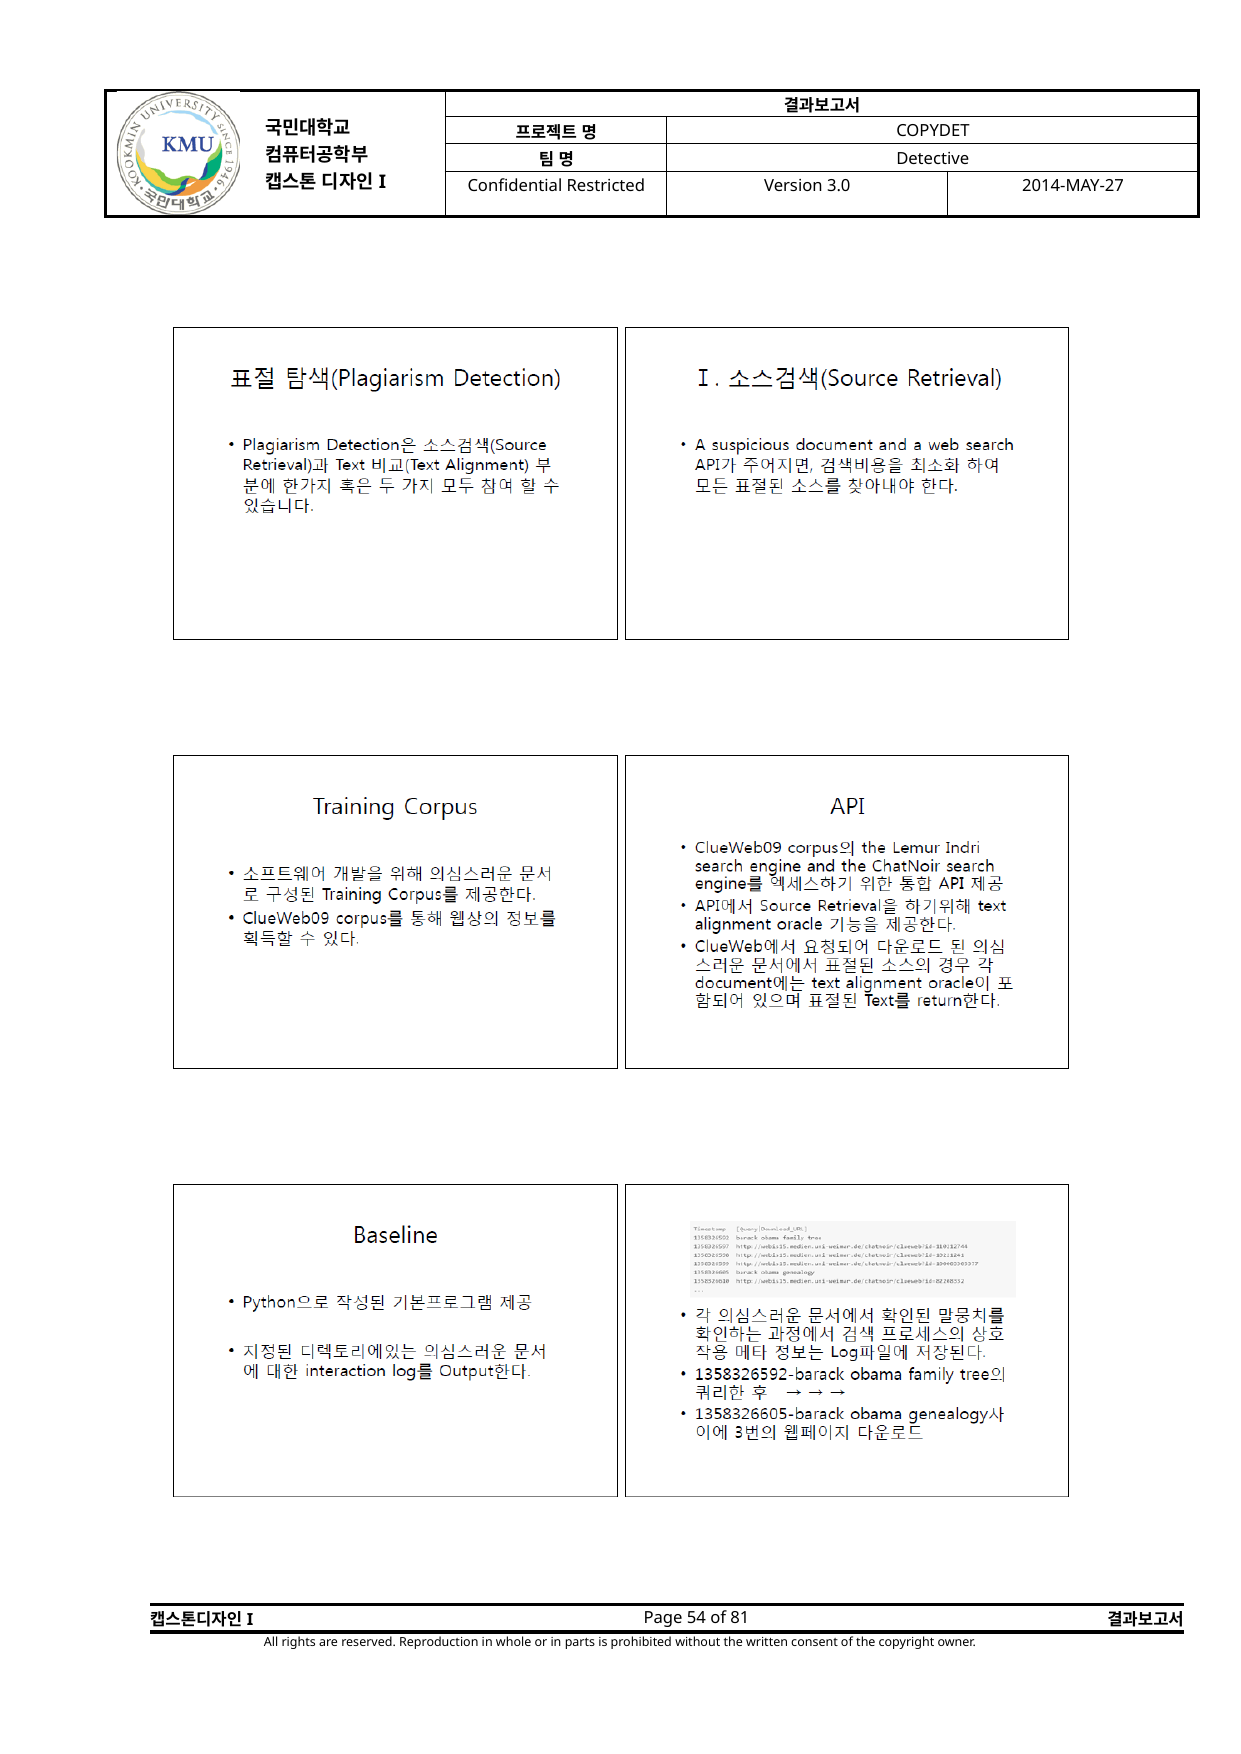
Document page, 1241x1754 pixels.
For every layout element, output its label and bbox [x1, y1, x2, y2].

picture [116, 91, 240, 215]
